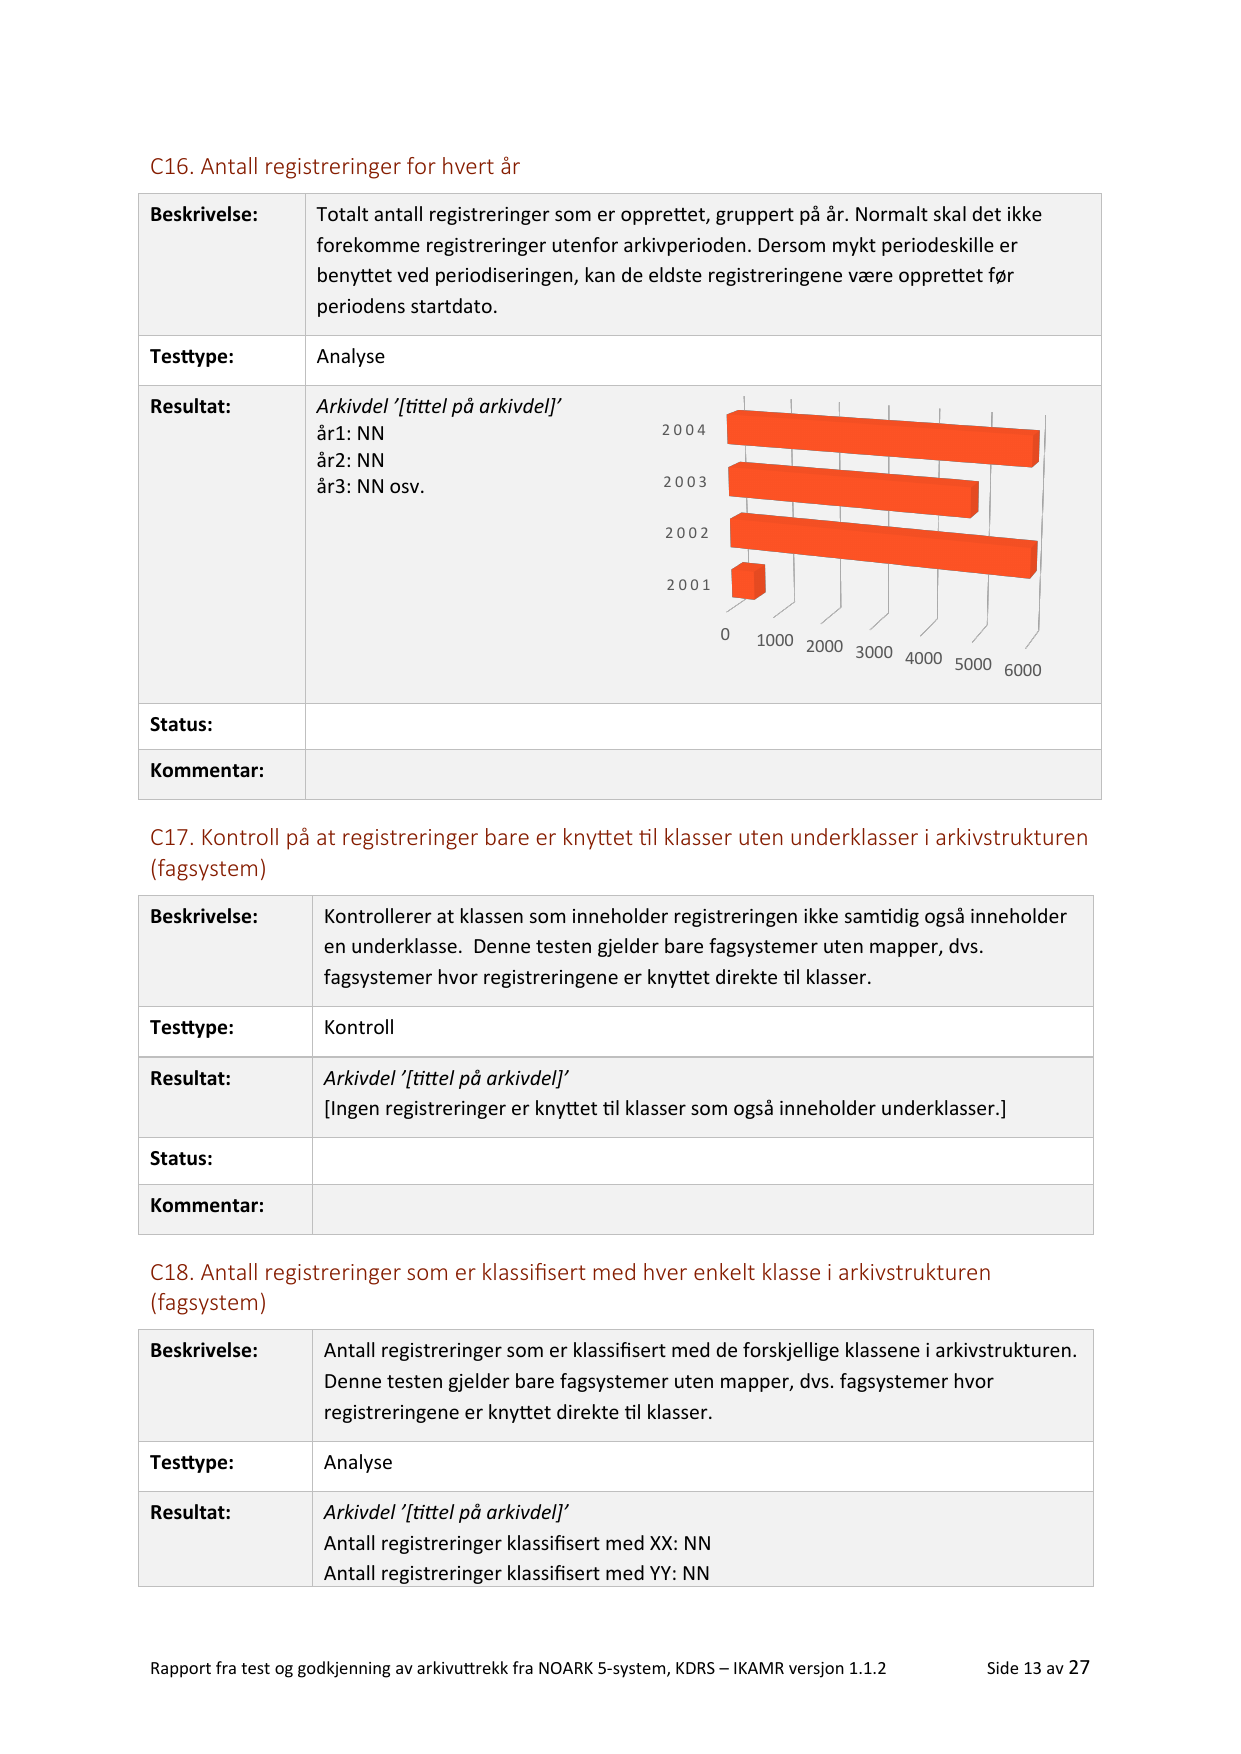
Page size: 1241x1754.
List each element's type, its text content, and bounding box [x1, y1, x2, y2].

table_header Kontrollerer at klassen som inneholder registreringen ikke samtidig også inneholder en underklasse. Denne testen gjelder bare fagsystemer uten mapper, dvs. fagsystemer hvor registreringene er knyttet direkte til klasser. [313, 896, 1093, 1006]
table_cell Analyse [313, 1442, 1093, 1491]
subtitle C16. Antall registreringer for hvert år [150, 150, 1090, 181]
table_cell Testtype: [139, 1442, 312, 1491]
table_cell [313, 1138, 1093, 1184]
table_cell Kommentar: [139, 750, 305, 799]
table_cell [313, 1185, 1093, 1234]
table_cell Testtype: [139, 1007, 312, 1056]
table_cell [306, 750, 1101, 799]
table_cell [306, 704, 1101, 749]
table_header Beskrivelse: [139, 896, 312, 1006]
table_cell Resultat: [139, 1492, 312, 1586]
table_cell Kontroll [313, 1007, 1093, 1056]
table_cell Resultat: [139, 386, 305, 703]
table_cell Resultat: [139, 1058, 312, 1137]
table_header Beskrivelse: [139, 1330, 312, 1441]
table_cell Arkivdel ’[tittel på arkivdel]’ år1: NN år2: NN år3: NN osv. [306, 386, 638, 703]
table_header Antall registreringer som er klassifisert med de forskjellige klassene i arkivstrukturen. Denne testen gjelder bare fagsystemer uten mapper, dvs. fagsystemer hvor registreringene er knyttet direkte til klasser. [313, 1330, 1093, 1441]
table_cell Status: [139, 704, 305, 749]
table_header Beskrivelse: [139, 194, 305, 335]
table_cell Status: [139, 1138, 312, 1184]
table_cell [638, 386, 1101, 703]
table_cell Testtype: [139, 336, 305, 385]
table_cell Analyse [306, 336, 1101, 385]
table_cell Kommentar: [139, 1185, 312, 1234]
subtitle C17. Kontroll på at registreringer bare er knyttet til klasser uten underklasser i arkivstrukturen (fagsystem) [150, 821, 1090, 882]
table_header Totalt antall registreringer som er opprettet, gruppert på år. Normalt skal det ikke forekomme registreringer utenfor arkivperioden. Dersom mykt periodeskille er benyttet ved periodiseringen, kan de eldste registreringene være opprettet før periodens startdato. [306, 194, 1101, 335]
subtitle C18. Antall registreringer som er klassifisert med hver enkelt klasse i arkivstrukturen (fagsystem) [150, 1256, 1090, 1317]
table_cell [313, 1492, 1093, 1586]
table_cell Arkivdel ’[tittel på arkivdel]’ [Ingen registreringer er knyttet til klasser som også inneholder underklasser.] [313, 1058, 1093, 1137]
